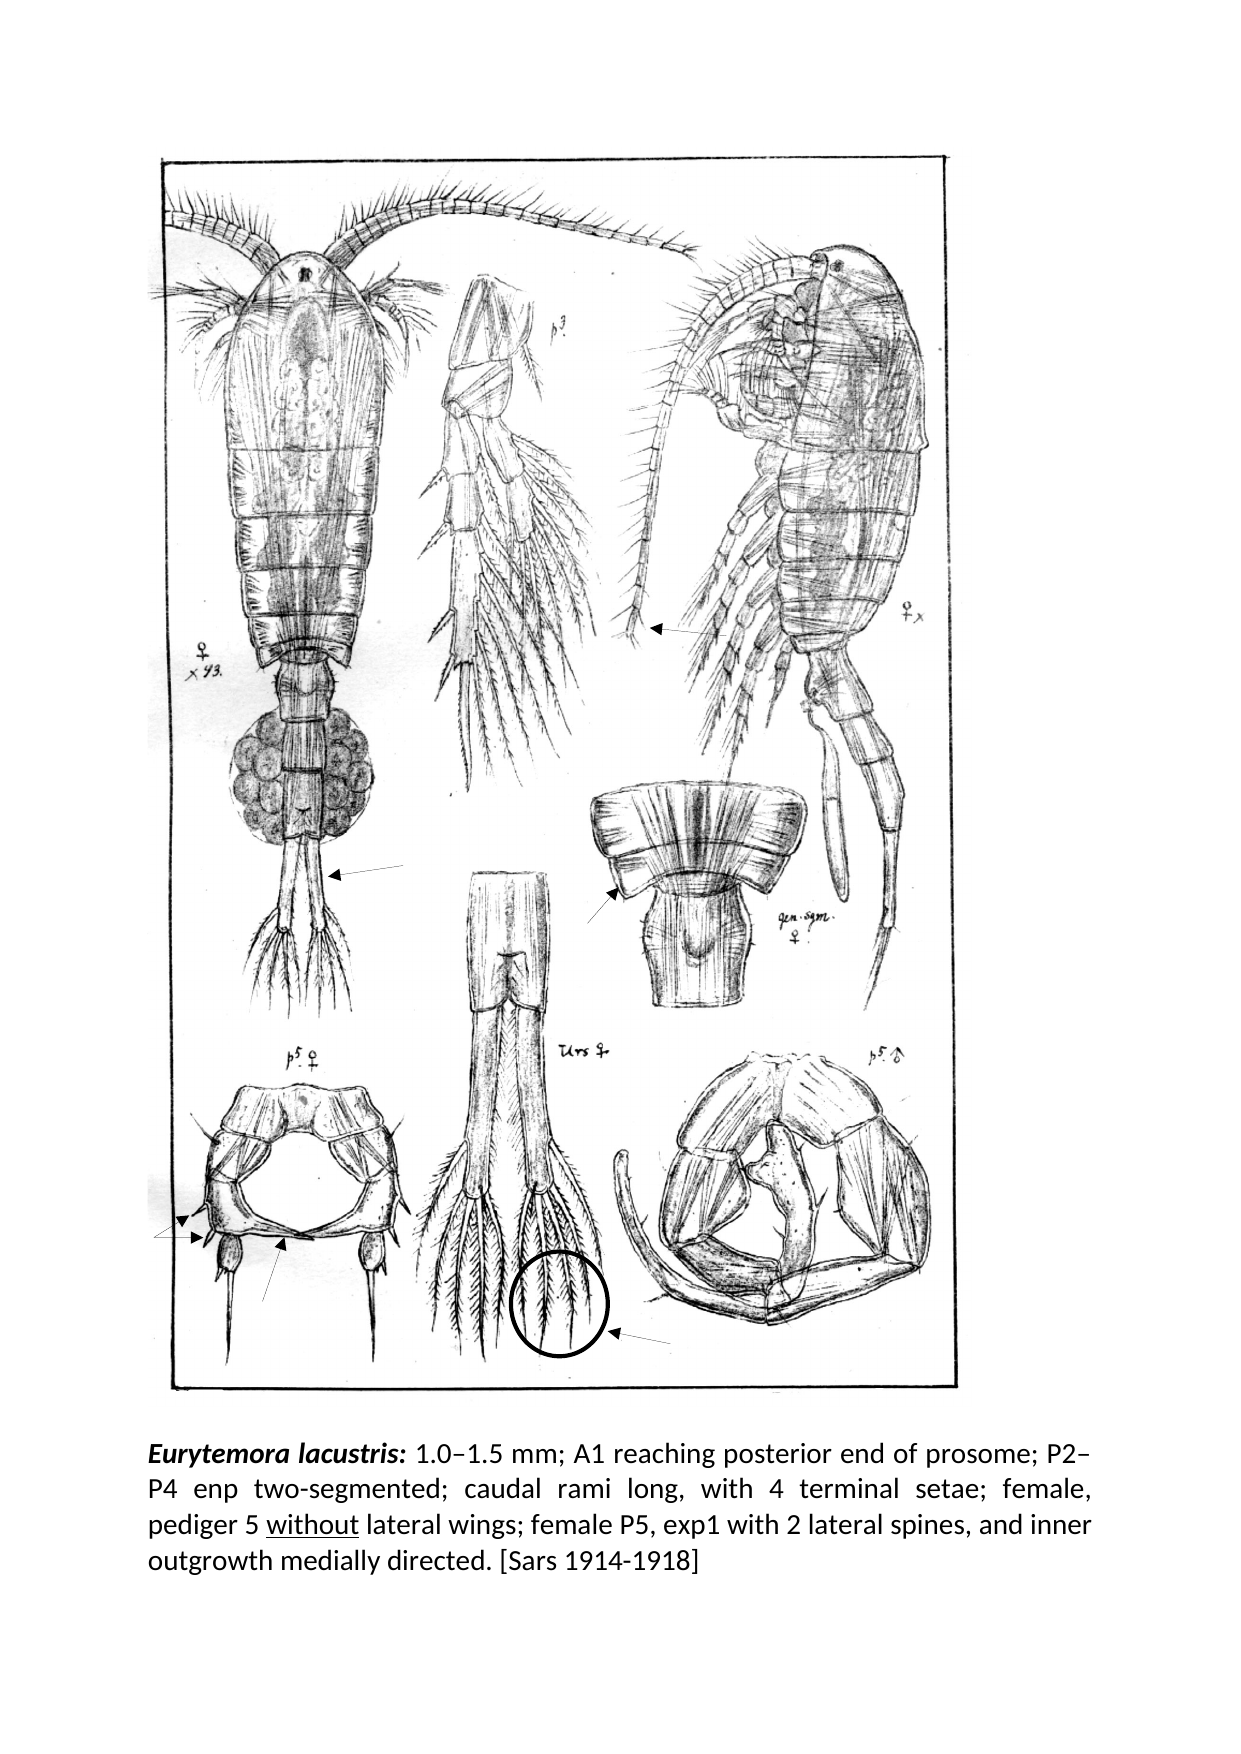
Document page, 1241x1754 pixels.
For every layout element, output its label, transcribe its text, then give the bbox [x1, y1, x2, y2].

picture [147, 147, 972, 1407]
text Eurytemora lacustris: 1.0‒1.5 mm; A1 reaching posterior end of prosome; P2‒P4 enp two-segmented; caudal rami long, with 4 terminal setae; female, pediger 5 without lateral wings; female P5, exp1 with 2 lateral spines, and inner outgrowth medially directed. [Sars 1914-1918] [148, 1435, 1093, 1577]
